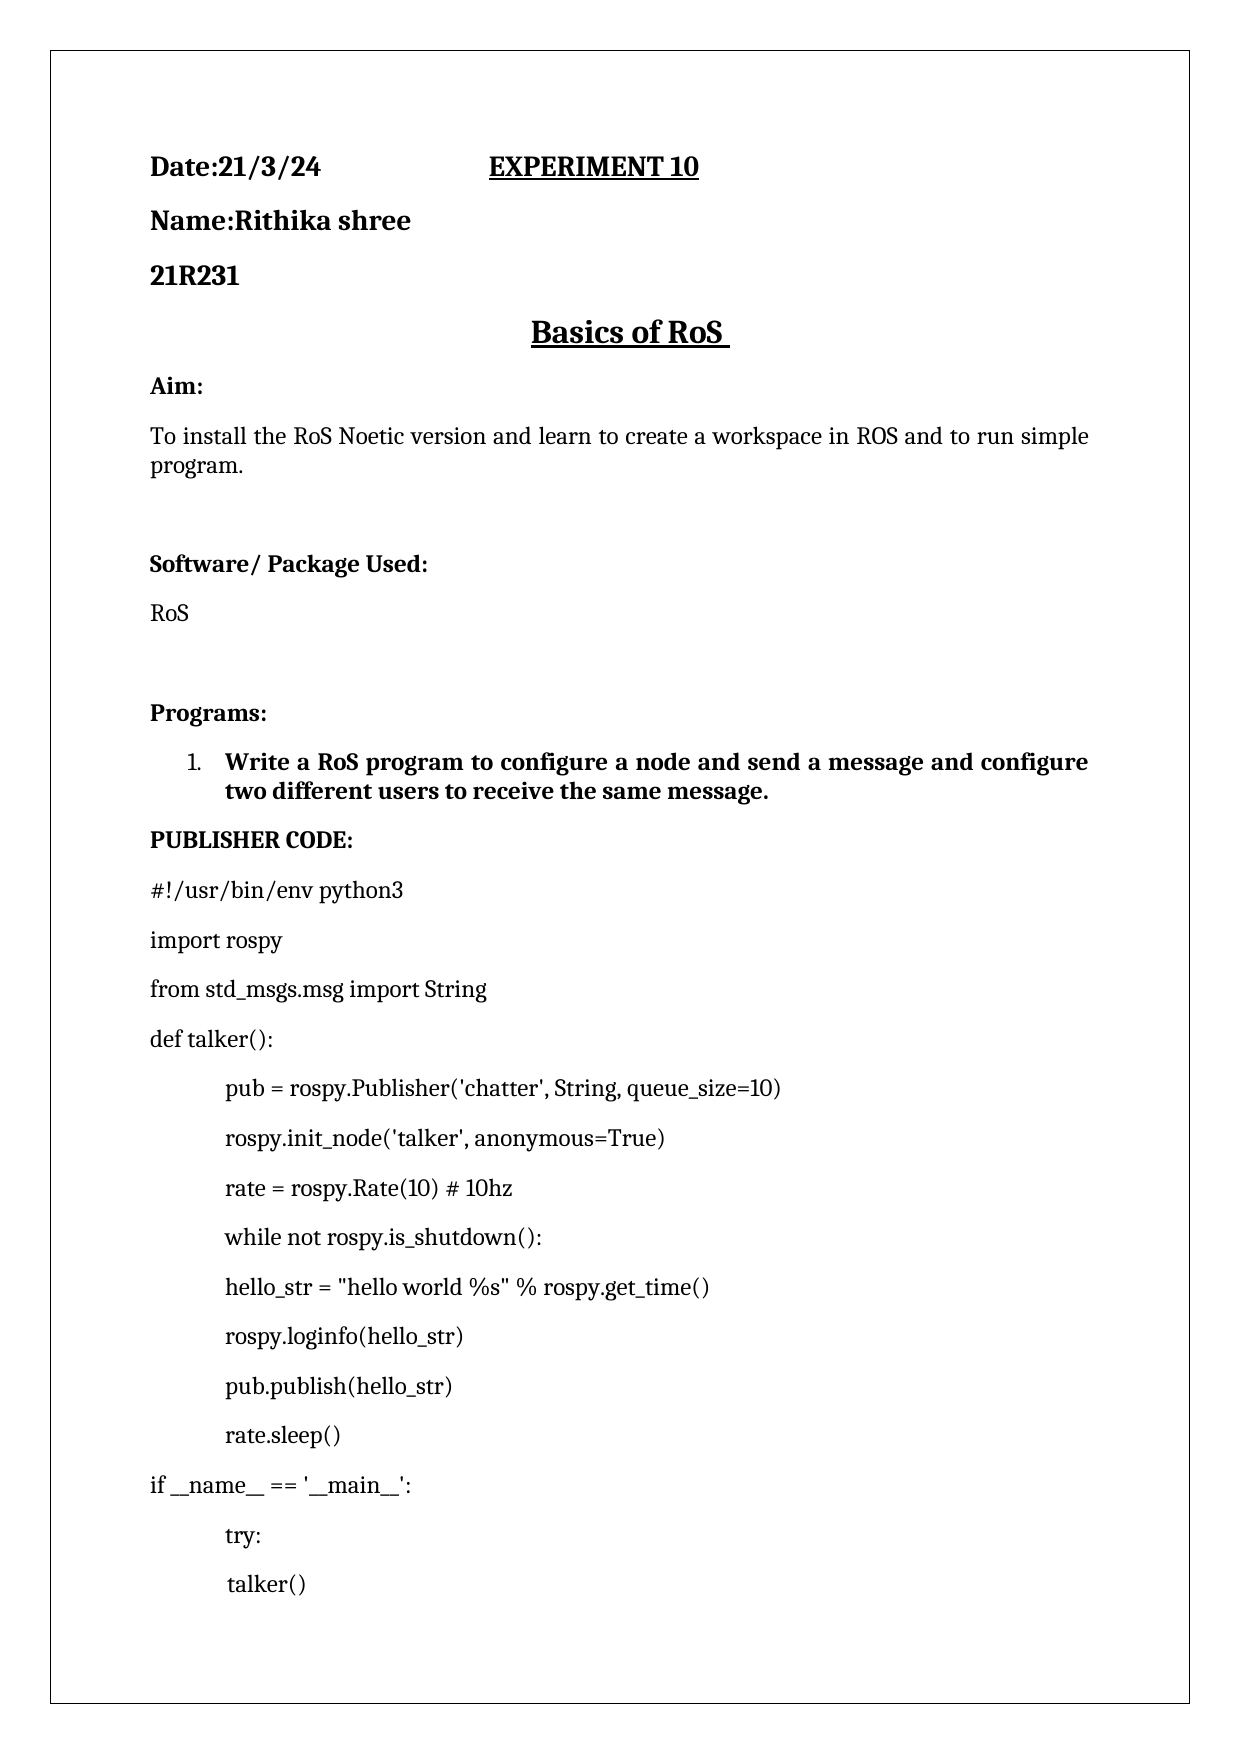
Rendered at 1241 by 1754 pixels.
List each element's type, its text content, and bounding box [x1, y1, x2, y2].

text 21R231 [150, 259, 1090, 292]
text talker() [150, 1570, 1090, 1599]
text Aim: [150, 372, 1090, 401]
text pub = rospy.Publisher('chatter', String, queue_size=10) [150, 1074, 1090, 1103]
text rospy.init_node('talker', anonymous=True) [150, 1124, 1090, 1153]
text while not rospy.is_shutdown(): [150, 1223, 1090, 1252]
list Write a RoS program to configure a node and send a message and configure two different users to receive the same message. [187, 748, 1090, 806]
text Name:Rithika shree [150, 204, 1090, 238]
text Programs: [150, 698, 1090, 727]
text rospy.loginfo(hello_str) [150, 1322, 1090, 1351]
text def talker(): [150, 1025, 1090, 1053]
text hello_str = "hello world %s" % rospy.get_time() [150, 1273, 1090, 1301]
text rate = rospy.Rate(10) # 10hz [150, 1173, 1090, 1202]
text PUBLISHER CODE: [150, 826, 1090, 855]
text Basics of RoS [162, 313, 1090, 351]
text if __name__ == '__main__': [150, 1471, 1090, 1500]
text Date:21/3/24 EXPERIMENT 10 [150, 150, 1090, 183]
text try: [150, 1521, 1090, 1549]
text RoS [150, 599, 1090, 628]
text rate.sleep() [150, 1421, 1090, 1450]
text pub.publish(hello_str) [150, 1372, 1090, 1401]
text import rospy [150, 926, 1090, 954]
text #!/usr/bin/env python3 [150, 876, 1090, 905]
text from std_msgs.msg import String [150, 975, 1090, 1004]
text Software/ Package Used: [150, 550, 1090, 578]
text To install the RoS Noetic version and learn to create a workspace in ROS and to run simple program. [150, 422, 1090, 479]
